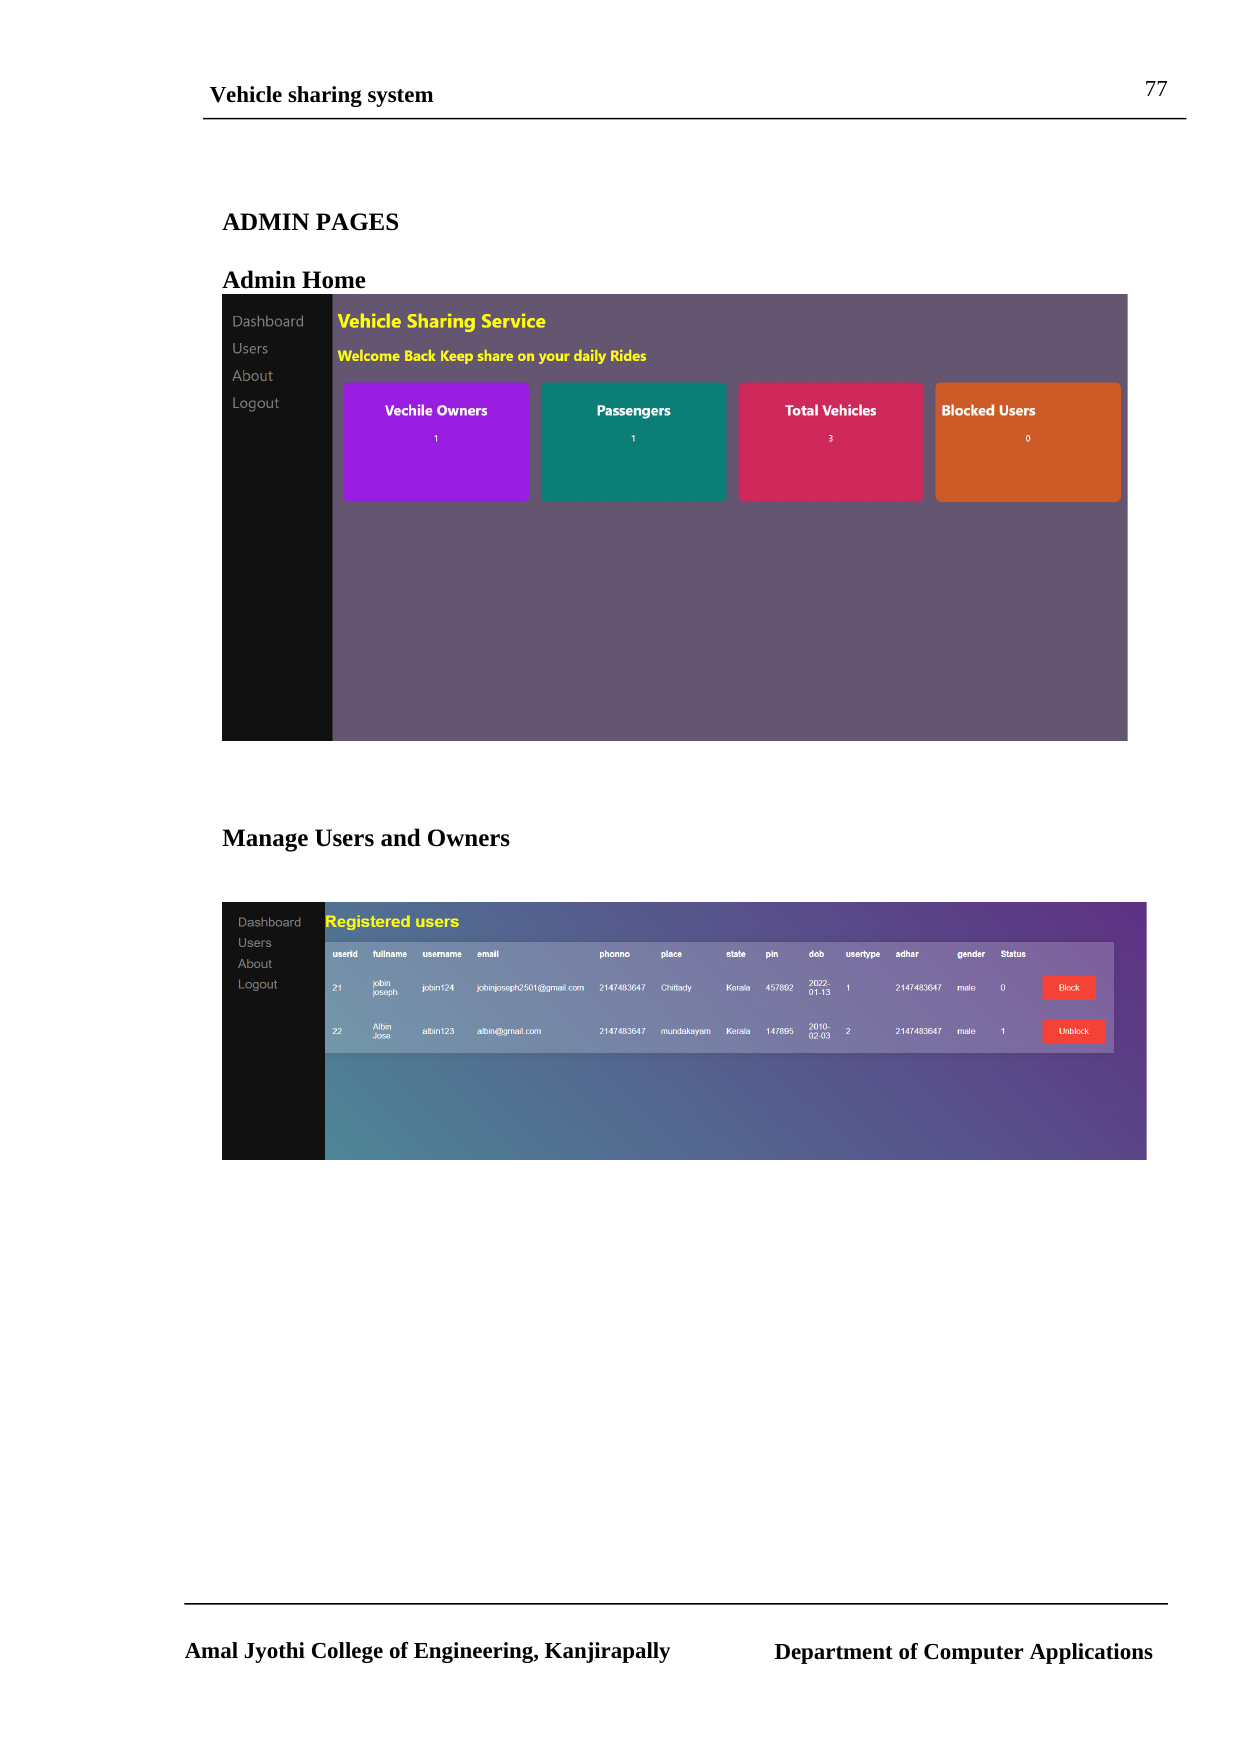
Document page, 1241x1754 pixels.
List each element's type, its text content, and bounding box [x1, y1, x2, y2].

text Admin Home [222, 265, 1125, 293]
subtitle ADMIN PAGES [222, 207, 1125, 236]
picture [222, 294, 1128, 741]
text Manage Users and Owners [222, 823, 1125, 852]
picture [222, 902, 1147, 1160]
